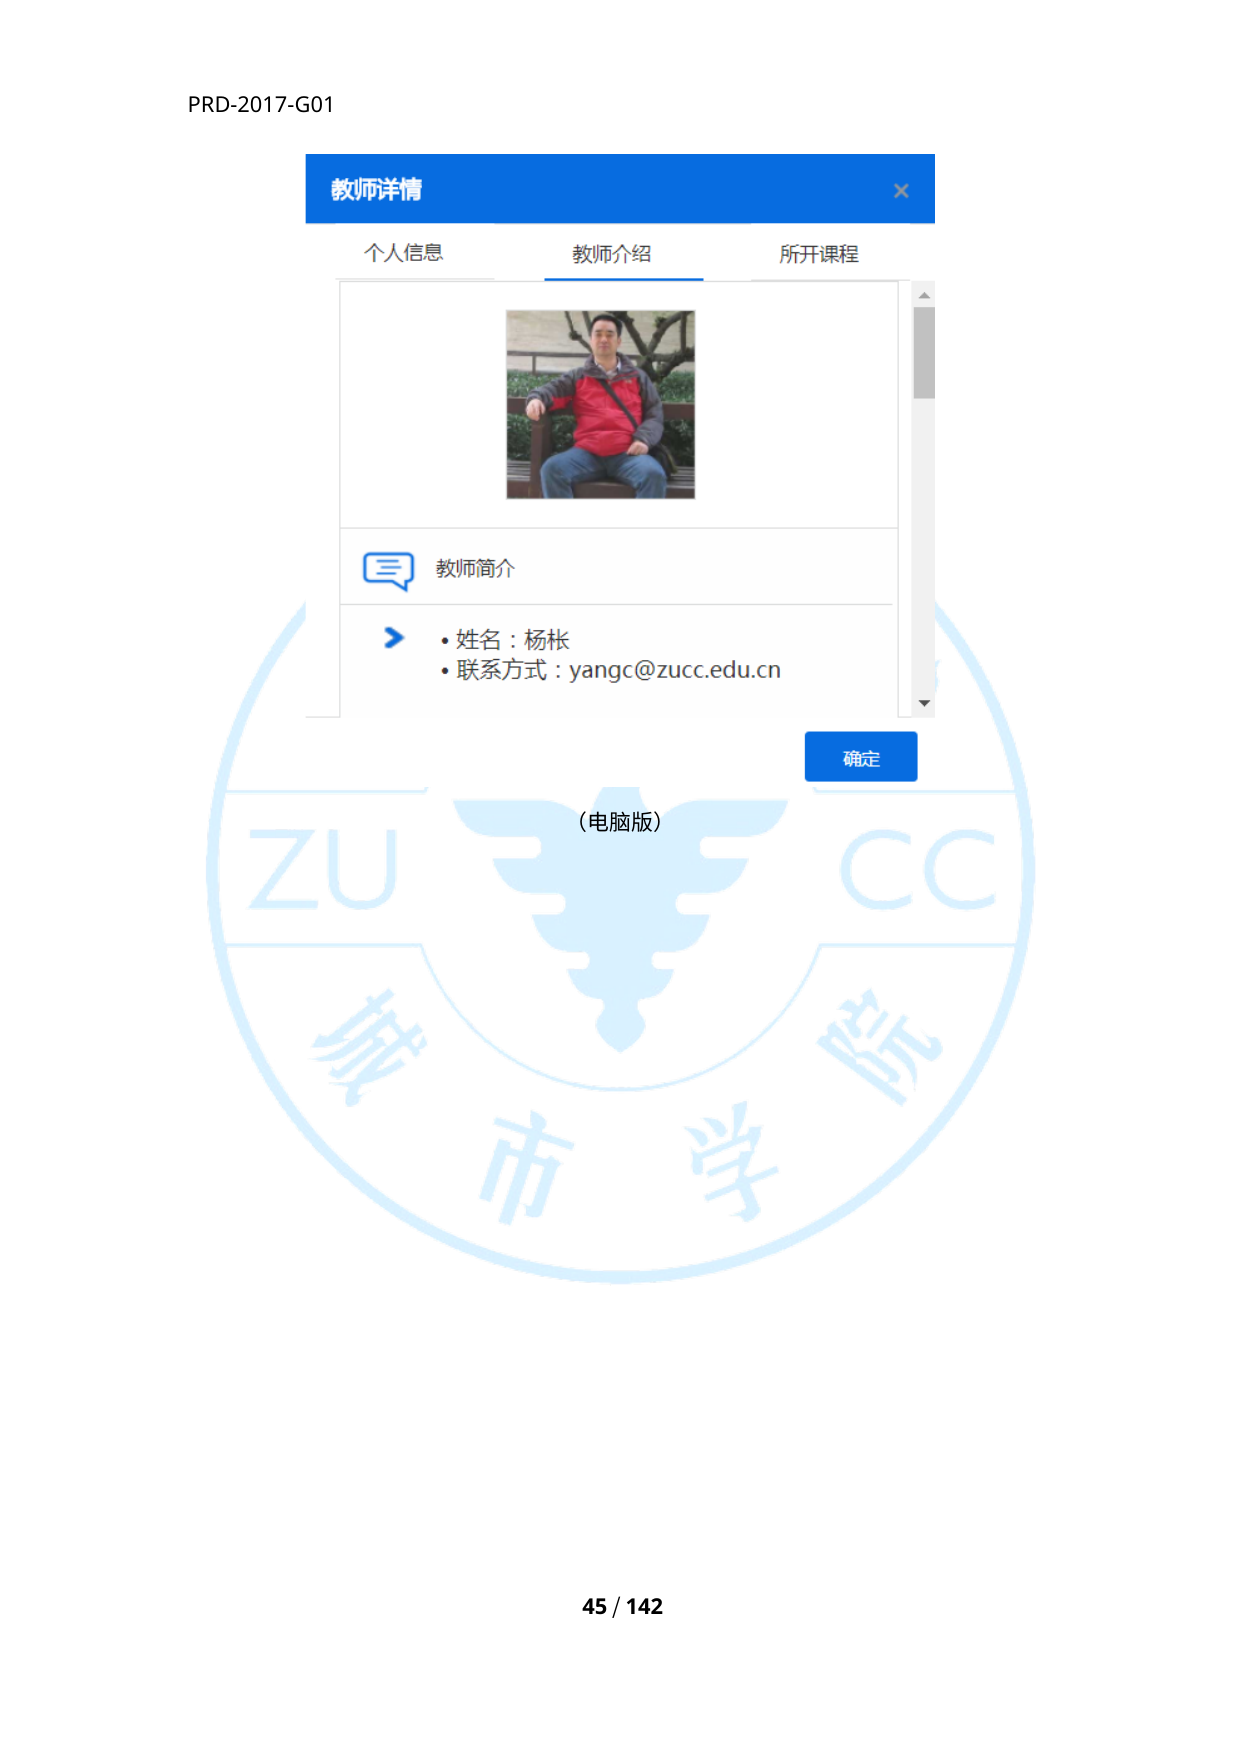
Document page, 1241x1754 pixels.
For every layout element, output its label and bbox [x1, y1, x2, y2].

picture [305, 154, 935, 787]
